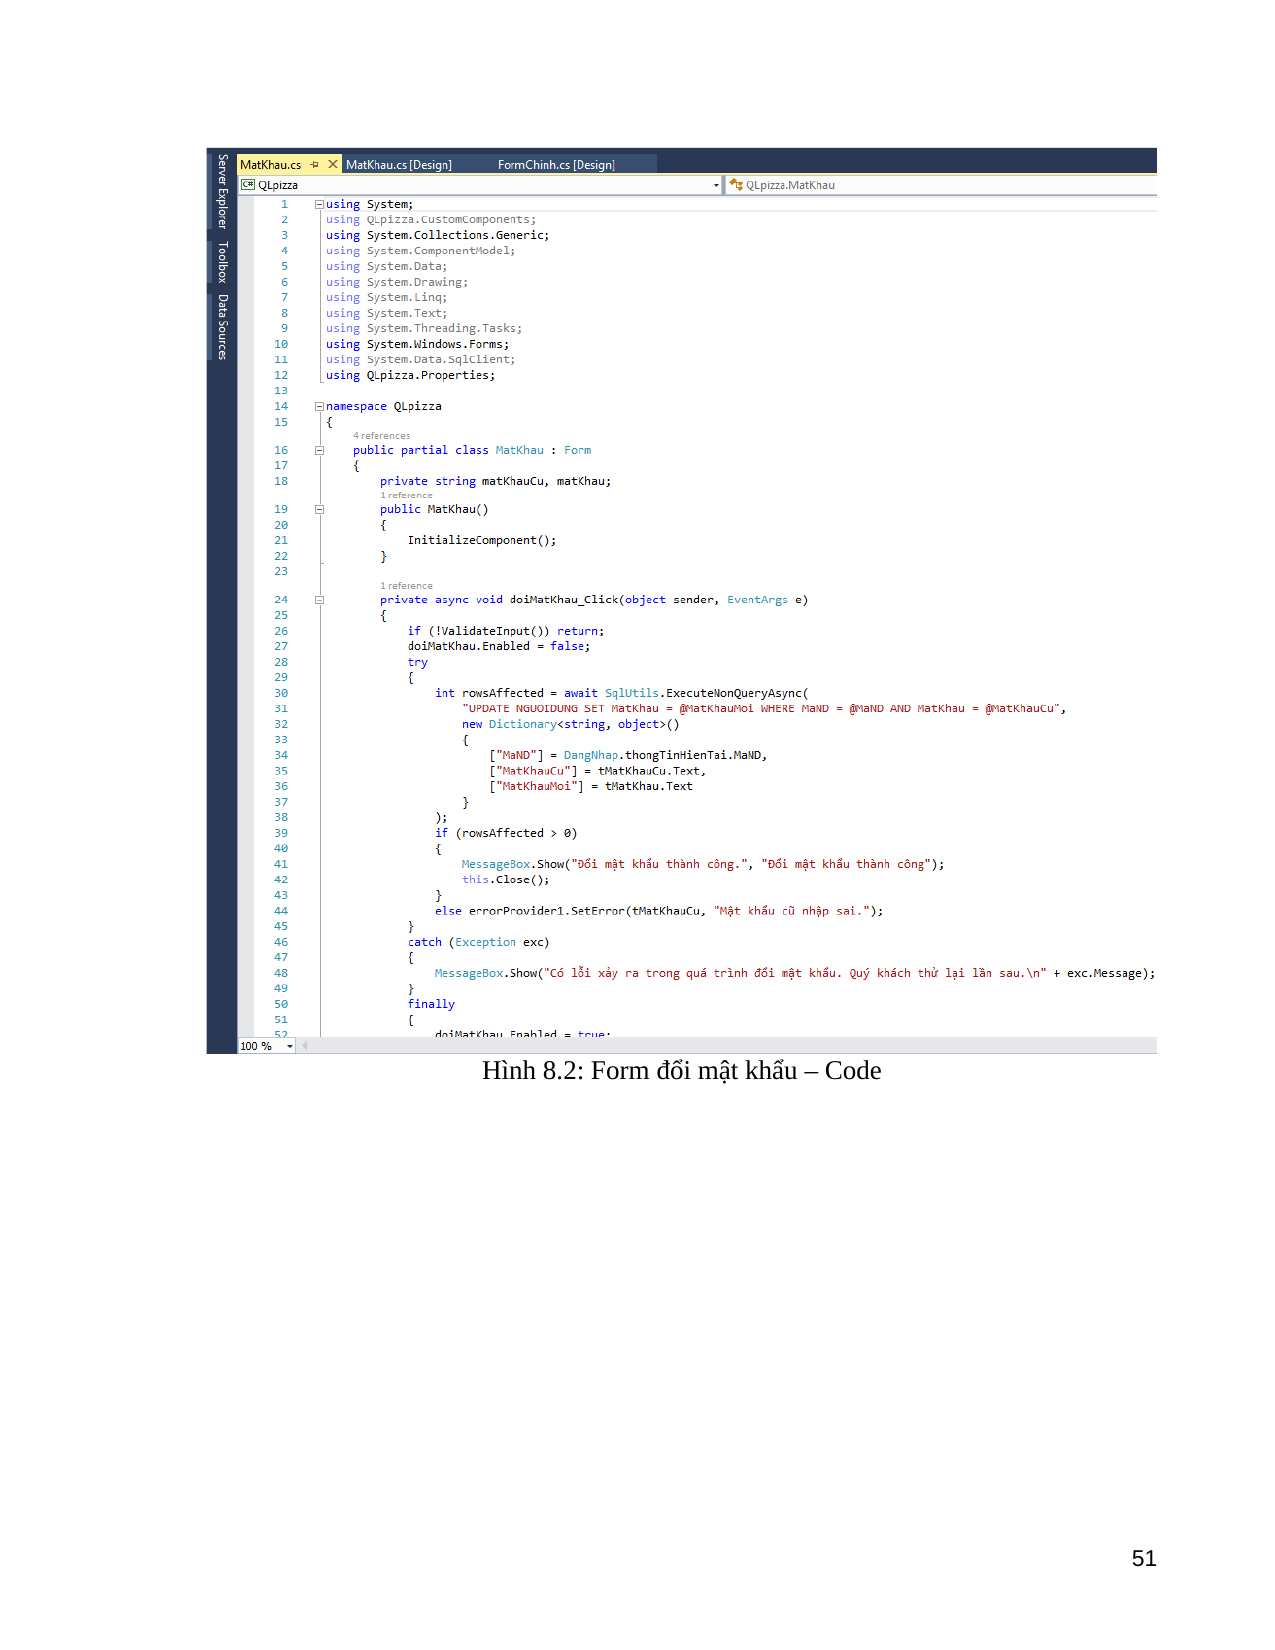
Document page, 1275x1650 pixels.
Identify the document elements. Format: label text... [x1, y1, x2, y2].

picture [206, 147, 1157, 1054]
text Hình 8.2: Form đổi mật khẩu – Code [207, 1054, 1157, 1085]
